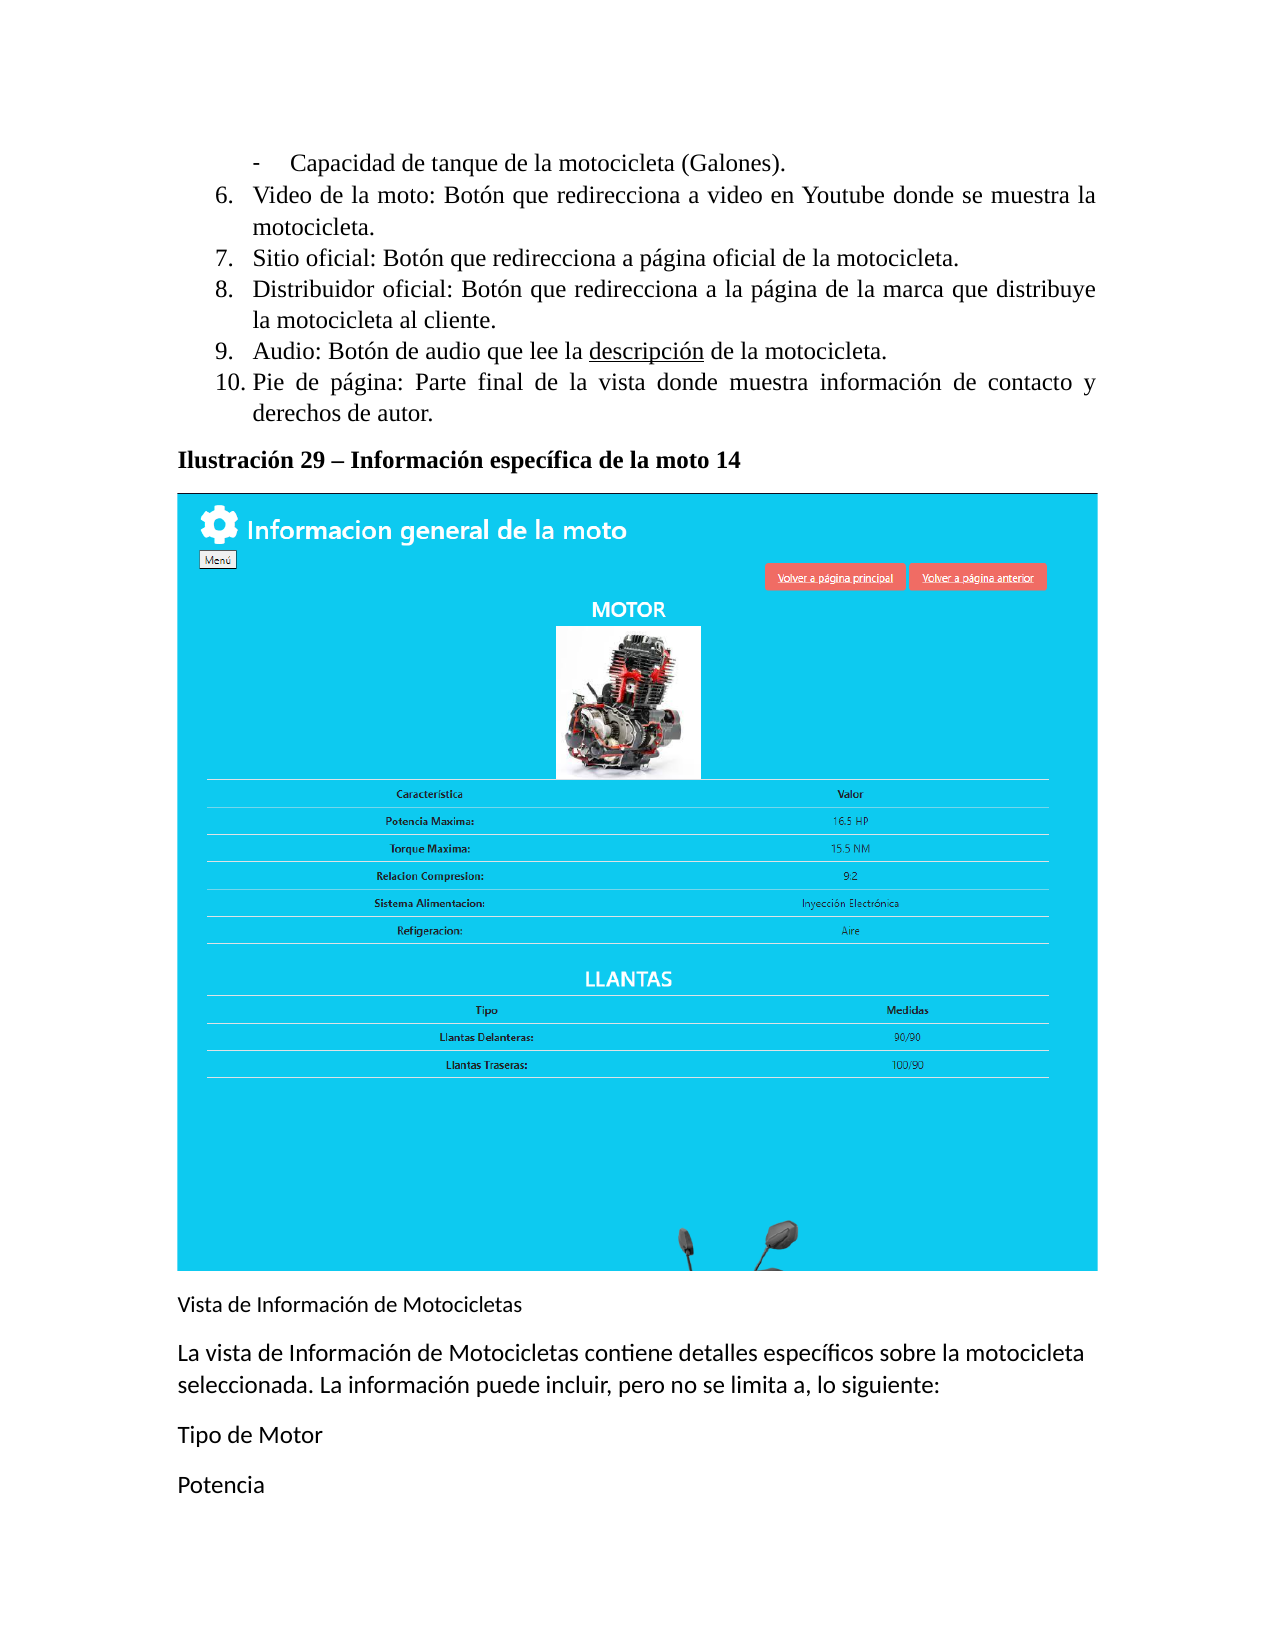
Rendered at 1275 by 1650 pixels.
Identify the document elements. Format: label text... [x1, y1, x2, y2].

list Sitio oficial: Botón que redirecciona a página oficial de la motocicleta. [215, 243, 1098, 271]
list Audio: Botón de audio que lee la descripción de la motocicleta. [215, 336, 1098, 364]
text La vista de Información de Motocicletas contiene detalles específicos sobre la motocicleta seleccionada. La información puede incluir, pero no se limita a, lo siguiente: [177, 1337, 1098, 1400]
list Video de la moto: Botón que redirecciona a video en Youtube donde se muestra la motocicleta. [215, 181, 1098, 240]
list Pie de página: Parte final de la vista donde muestra información de contacto y derechos de autor. [215, 367, 1098, 427]
text Vista de Información de Motocicletas [177, 1290, 1098, 1318]
text Potencia [177, 1469, 1098, 1499]
list Distribuidor oficial: Botón que redirecciona a la página de la marca que distribuye la motocicleta al cliente. [215, 274, 1098, 333]
text Ilustración 29 – Información específica de la moto 14 [177, 446, 1098, 474]
list Capacidad de tanque de la motocicleta (Galones). [252, 148, 1098, 178]
picture [177, 493, 1098, 1271]
text Tipo de Motor [177, 1419, 1098, 1450]
